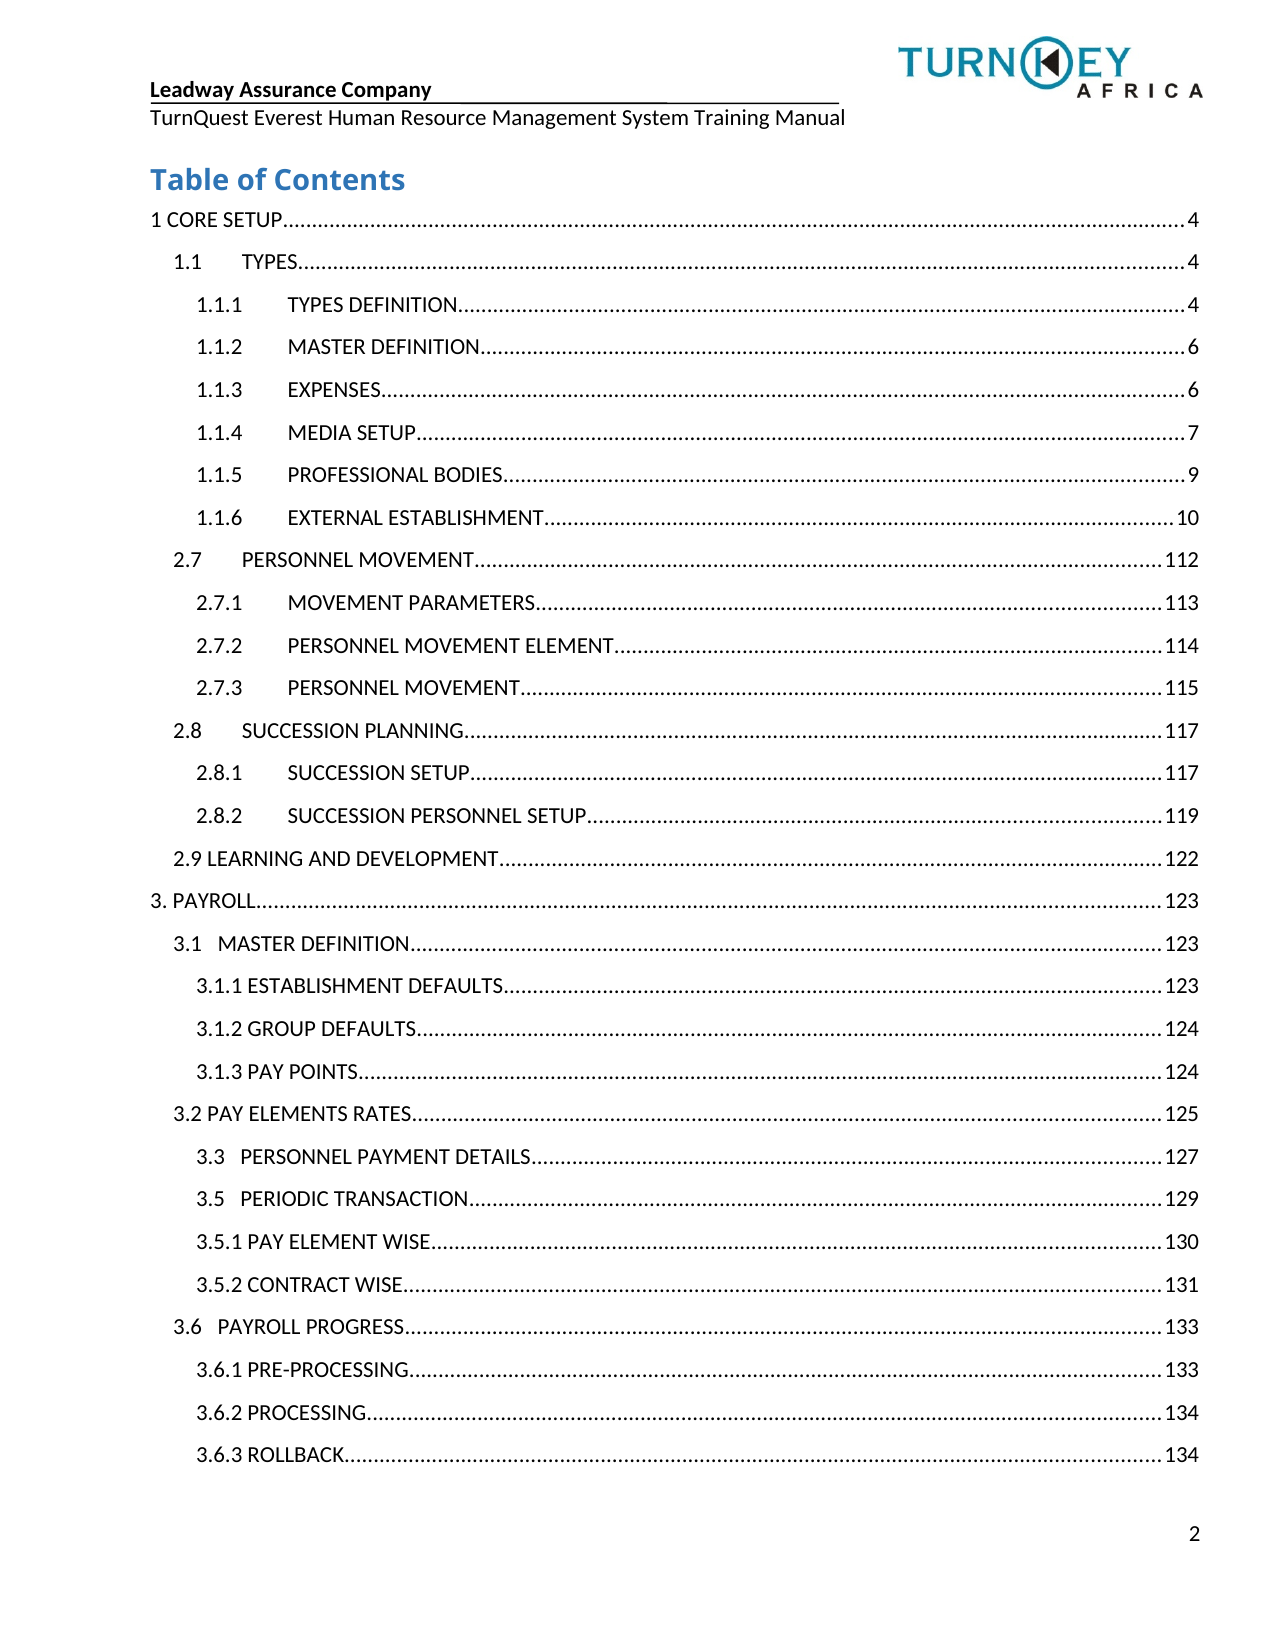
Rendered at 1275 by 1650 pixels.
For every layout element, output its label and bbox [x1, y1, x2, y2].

picture [898, 36, 1203, 98]
